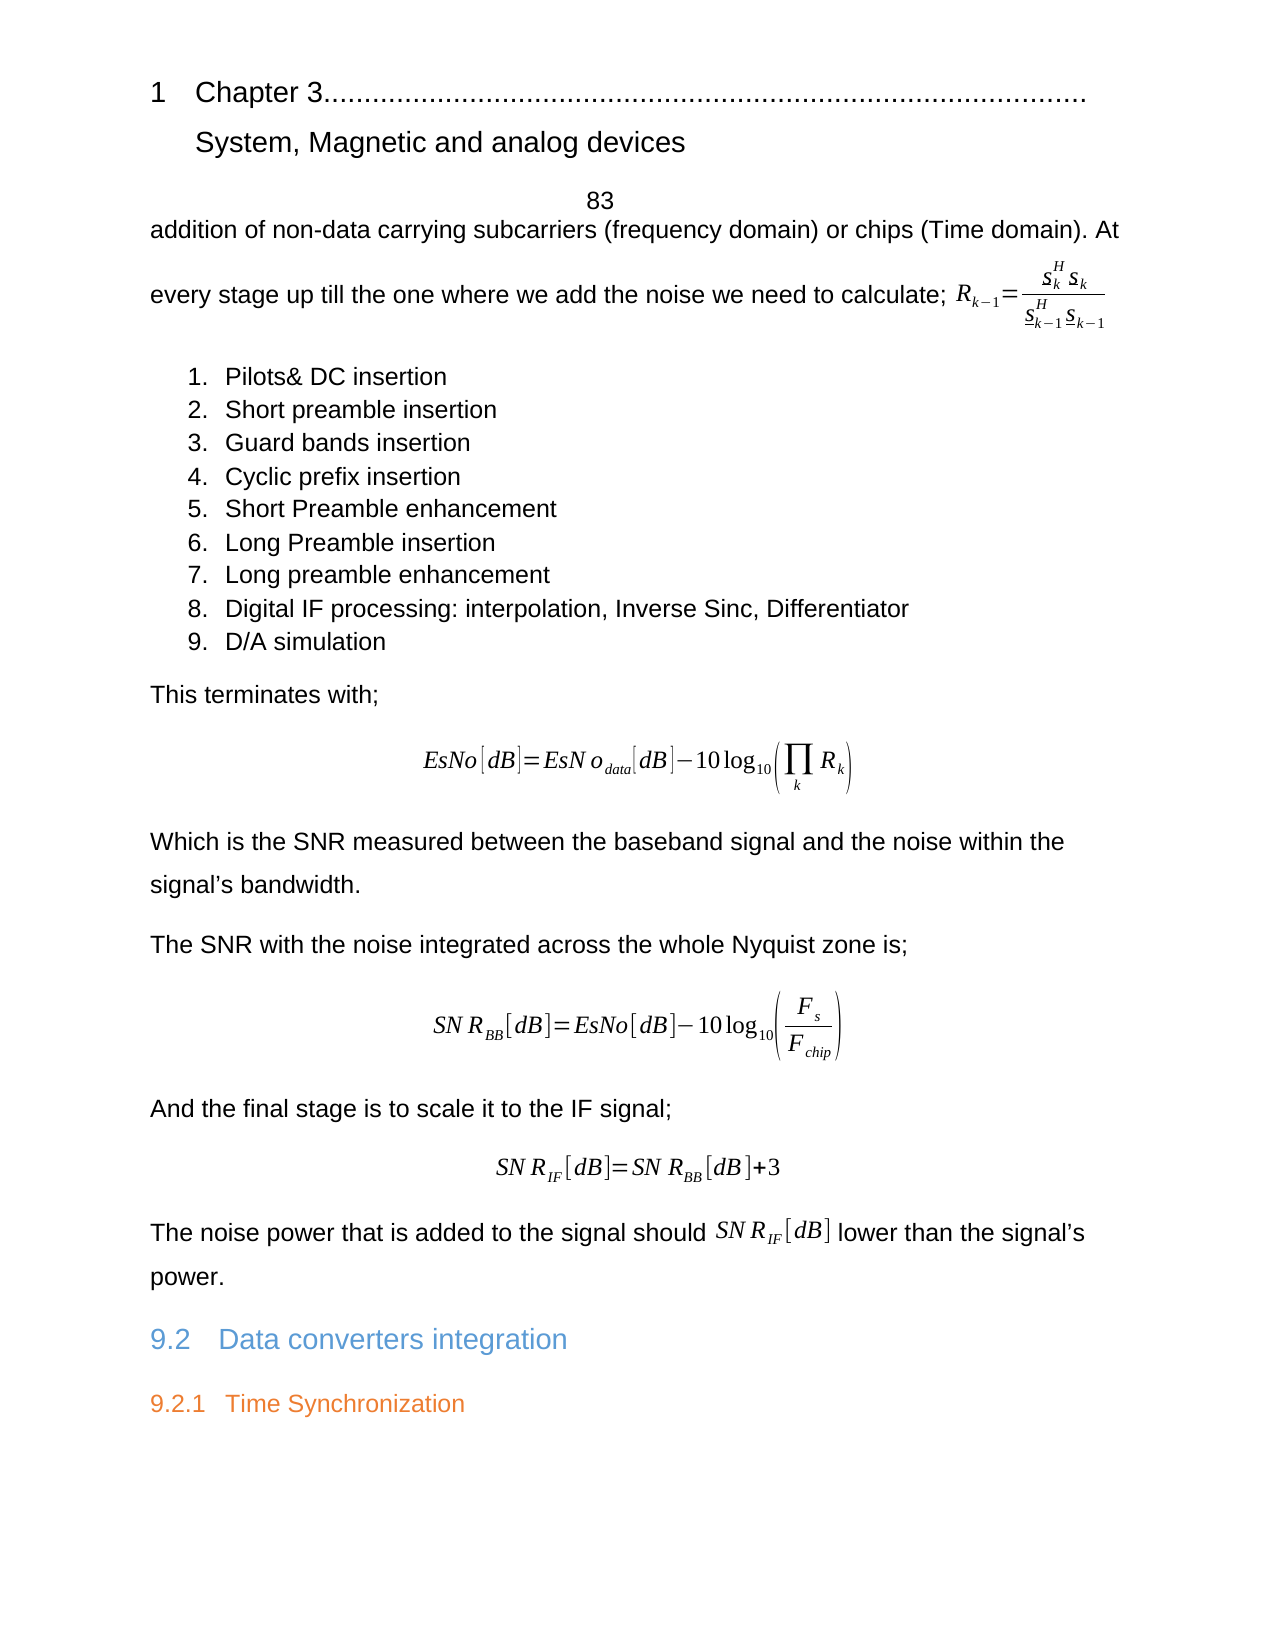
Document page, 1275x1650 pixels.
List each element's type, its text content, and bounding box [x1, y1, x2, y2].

list Guard bands insertion [187, 428, 1125, 457]
list Digital IF processing: interpolation, Inverse Sinc, Differentiator [187, 593, 1125, 622]
list Long preamble enhancement [187, 561, 1125, 589]
list Long Preamble insertion [187, 527, 1125, 556]
subtitle Time Synchronization [150, 1389, 1125, 1418]
list Cyclic prefix insertion [187, 461, 1125, 490]
subtitle Data converters integration [150, 1322, 1125, 1356]
list D/A simulation [187, 627, 1125, 655]
list Short Preamble enhancement [187, 494, 1125, 523]
list Pilots& DC insertion [187, 362, 1125, 391]
list Short preamble insertion [187, 395, 1125, 424]
text Which is the SNR measured between the baseband signal and the noise within the signal’s bandwidth. [150, 827, 1125, 899]
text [150, 215, 1125, 331]
text And the final stage is to scale it to the IF signal; [150, 1094, 1125, 1123]
text The noise power that is added to the signal should lower than the signal’s power. [150, 1216, 1125, 1291]
text The SNR with the noise integrated across the whole Nyquist zone is; [150, 930, 1125, 959]
text This terminates with; [150, 680, 1125, 709]
